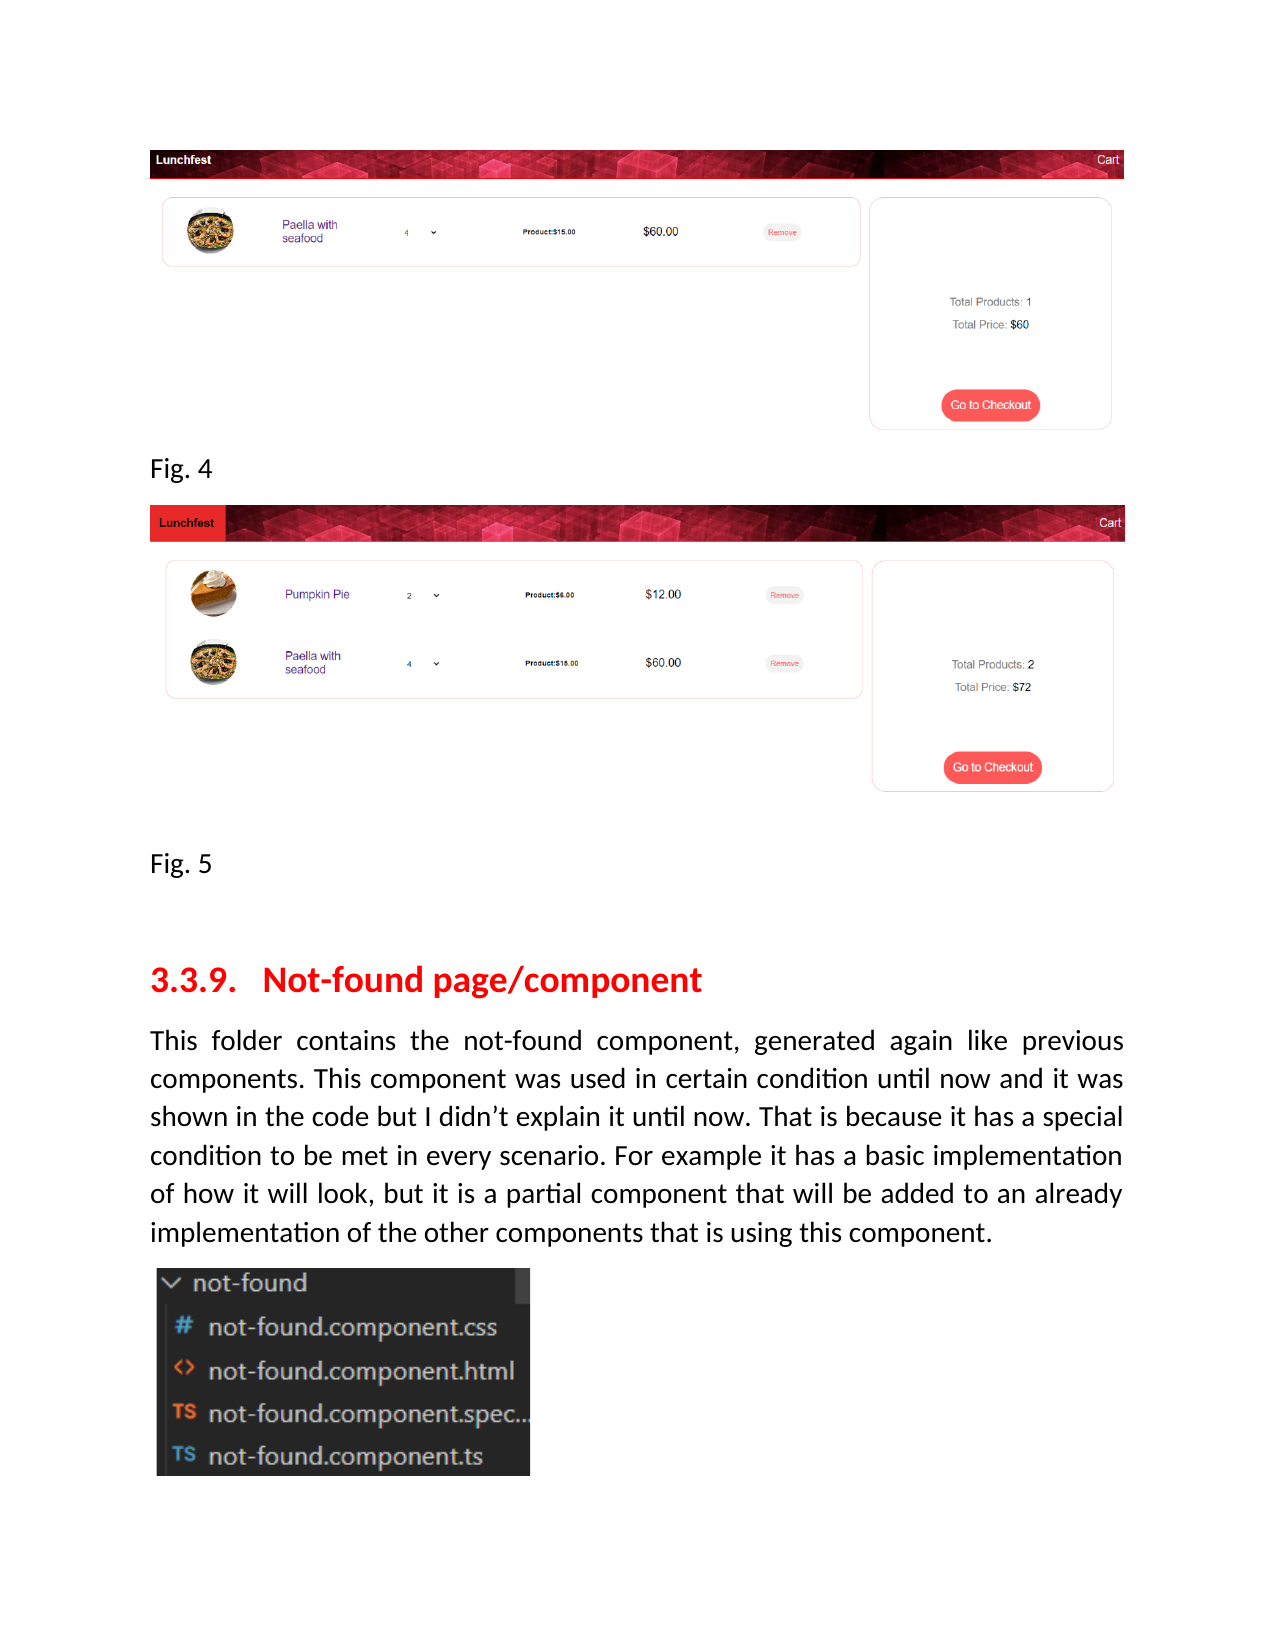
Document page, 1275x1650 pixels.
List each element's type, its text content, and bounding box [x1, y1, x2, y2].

text Fig. 5 [150, 845, 1125, 881]
picture [156, 1268, 530, 1476]
text This folder contains the not-found component, generated again like previous components. This component was used in certain condition until now and it was shown in the code but I didn’t explain it until now. That is because it has a special condition to be met in every scenario. For example it has a basic implementation of how it will look, but it is a partial component that will be added to an already implementation of the other components that is using this component. [150, 1022, 1125, 1249]
text Fig. 4 [150, 450, 1125, 486]
picture [150, 505, 1125, 827]
list Not-found page/component [150, 956, 1125, 1001]
picture [150, 150, 1124, 432]
